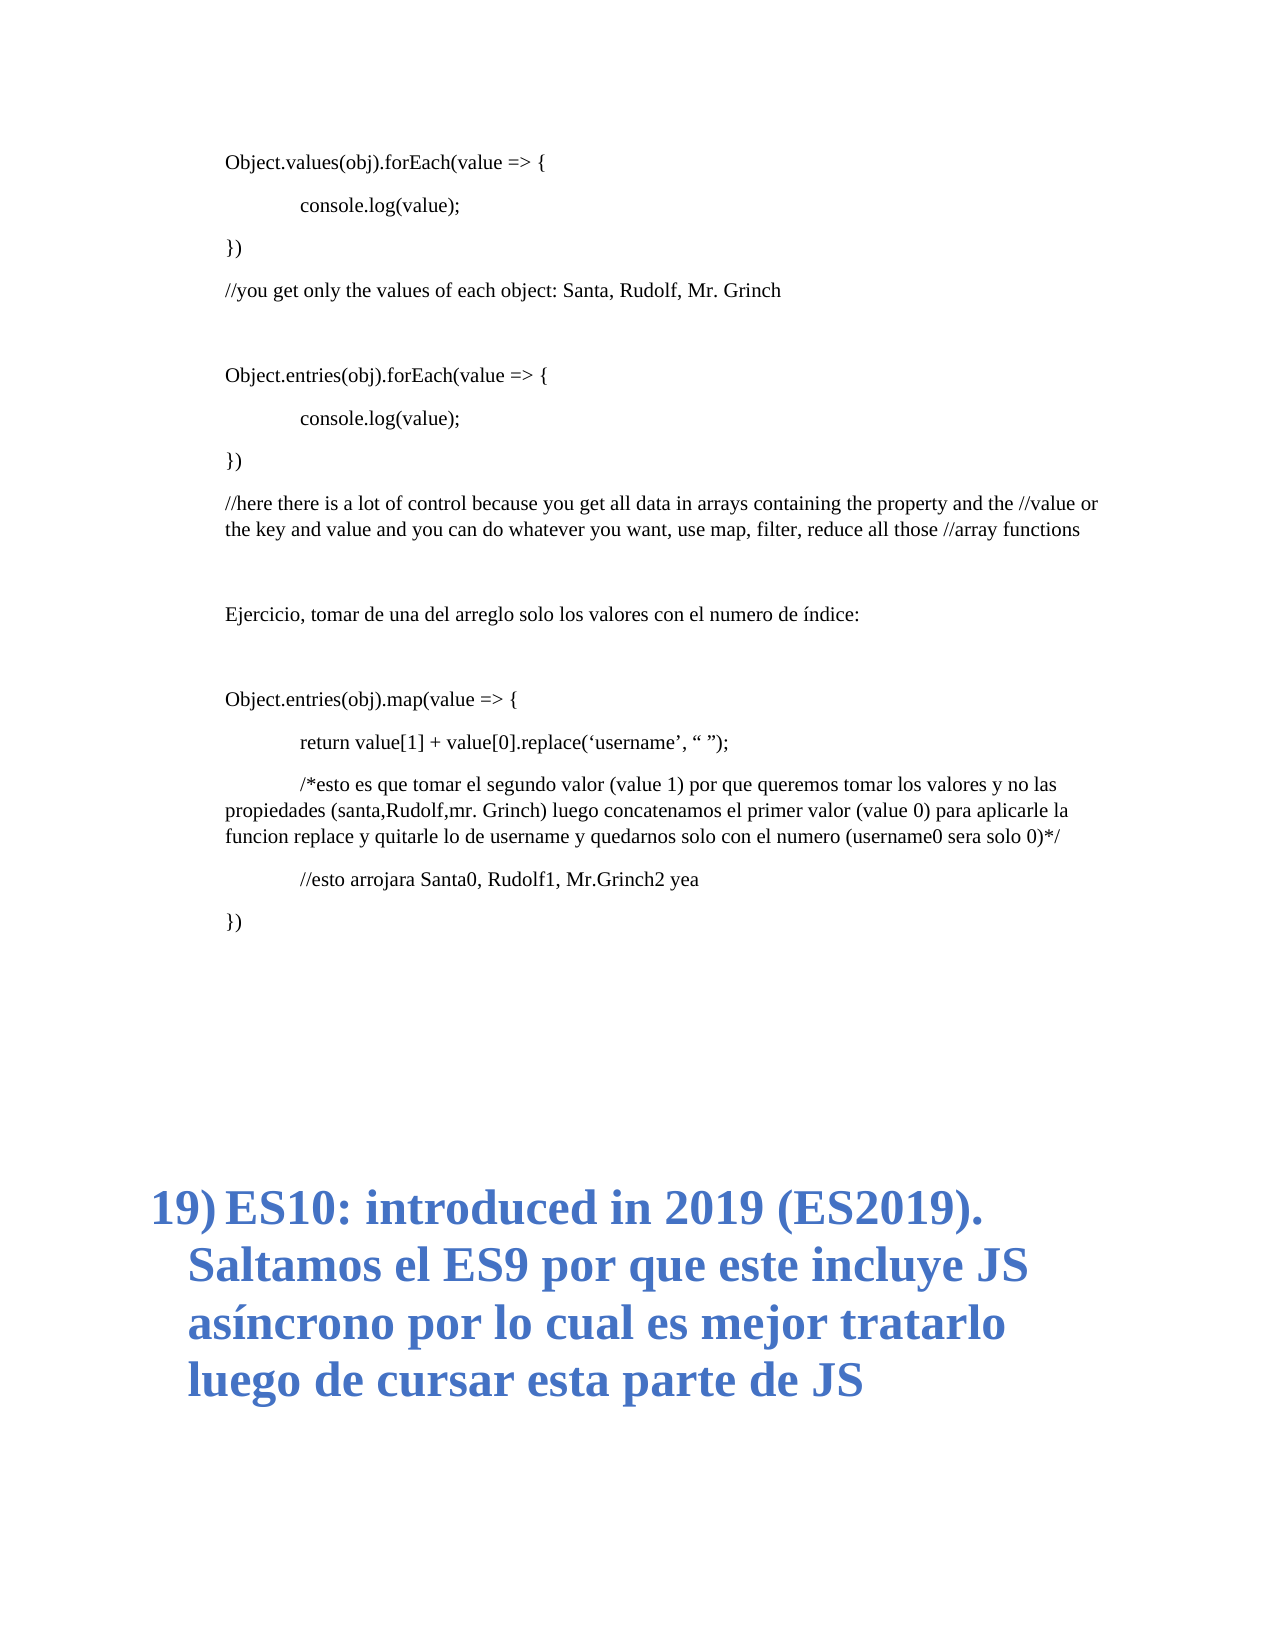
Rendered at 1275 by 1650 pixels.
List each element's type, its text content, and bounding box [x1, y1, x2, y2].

text //esto arrojara Santa0, Rudolf1, Mr.Grinch2 yea [225, 867, 1125, 891]
text }) [225, 909, 1125, 933]
text }) [225, 235, 1125, 259]
text Object.entries(obj).map(value => { [225, 687, 1125, 711]
text }) [225, 448, 1125, 472]
text Object.entries(obj).forEach(value => { [225, 363, 1125, 387]
text console.log(value); [225, 406, 1125, 430]
text //you get only the values of each object: Santa, Rudolf, Mr. Grinch [225, 278, 1125, 302]
text Object.values(obj).forEach(value => { [225, 150, 1125, 174]
text Ejercicio, tomar de una del arreglo solo los valores con el numero de índice: [225, 602, 1125, 626]
text return value[1] + value[0].replace(‘username’, “ ”); [225, 730, 1125, 754]
subtitle ES10: introduced in 2019 (ES2019). Saltamos el ES9 por que este incluye JS asíncrono por lo cual es mejor tratarlo luego de cursar esta parte de JS [150, 1178, 1125, 1408]
text //here there is a lot of control because you get all data in arrays containing the property and the //value or the key and value and you can do whatever you want, use map, filter, reduce all those //array functions [225, 491, 1125, 541]
text console.log(value); [225, 193, 1125, 217]
text /*esto es que tomar el segundo valor (value 1) por que queremos tomar los valores y no las propiedades (santa,Rudolf,mr. Grinch) luego concatenamos el primer valor (value 0) para aplicarle la funcion replace y quitarle lo de username y quedarnos solo con el numero (username0 sera solo 0)*/ [225, 772, 1125, 848]
